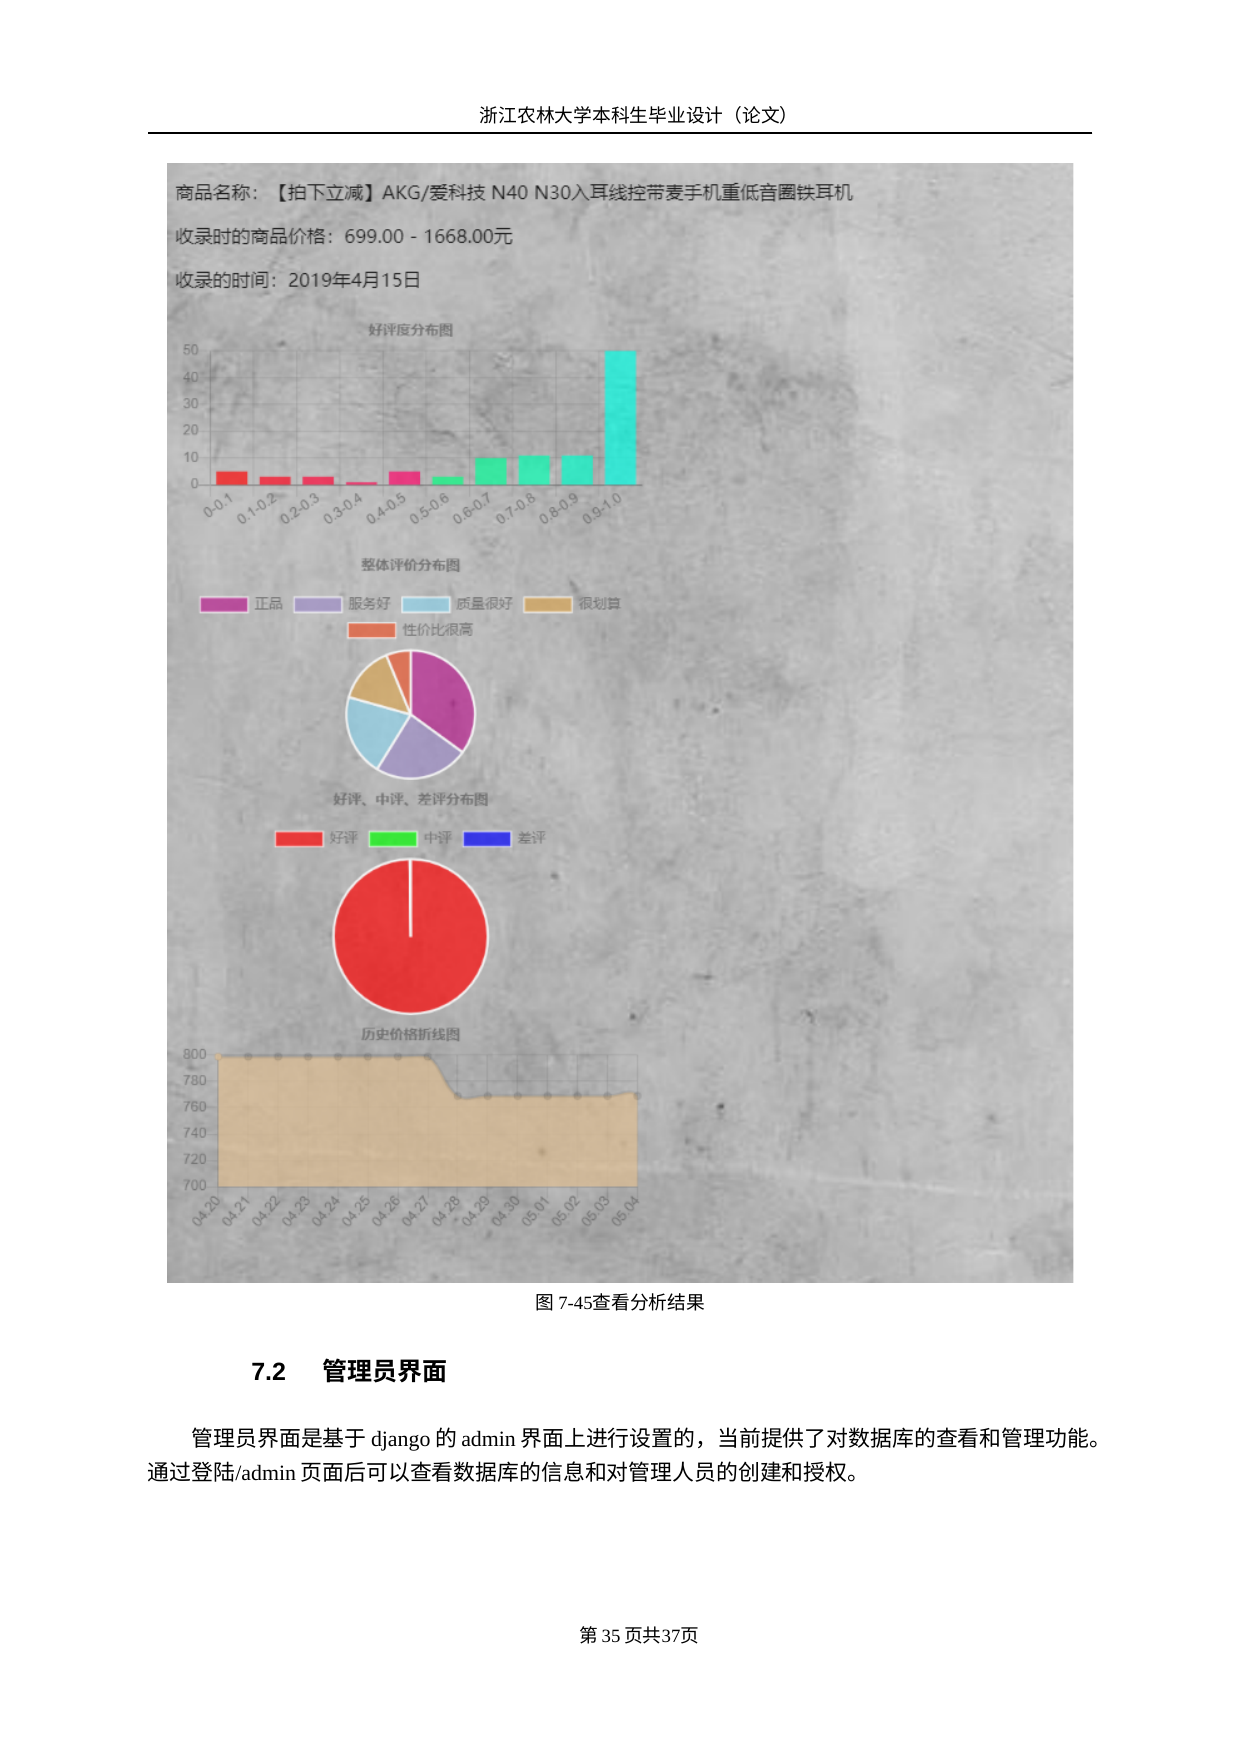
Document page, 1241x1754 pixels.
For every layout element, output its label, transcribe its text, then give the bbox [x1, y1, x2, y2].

picture [167, 163, 1074, 1283]
subtitle 管理员界面 [251, 1335, 1092, 1403]
text 管理员界面是基于django的admin界面上进行设置的，当前提供了对数据库的查看和管理功能。通过登陆/admin页面后可以查看数据库的信息和对管理人员的创建和授权。 [148, 1420, 1092, 1488]
